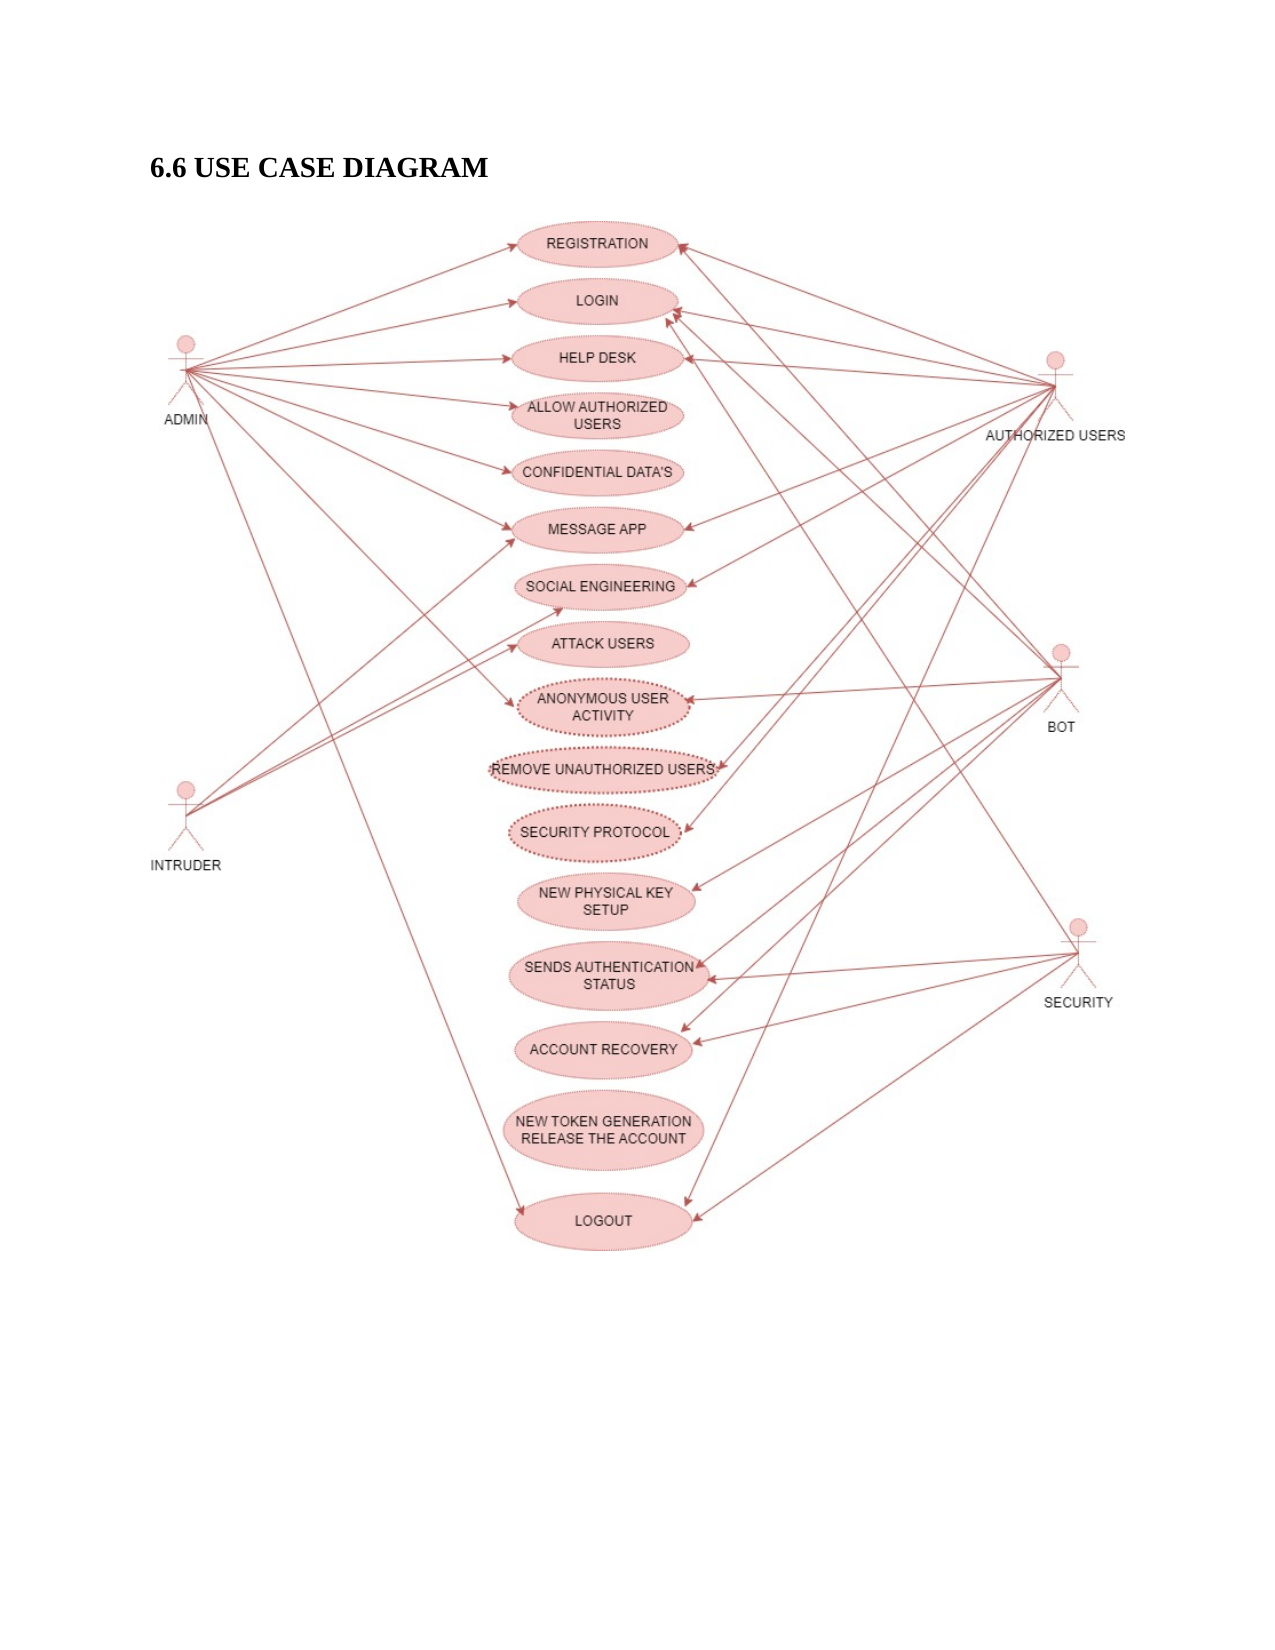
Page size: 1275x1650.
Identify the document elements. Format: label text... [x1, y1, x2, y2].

picture [150, 221, 1125, 1251]
text 6.6 USE CASE DIAGRAM [150, 150, 1125, 183]
